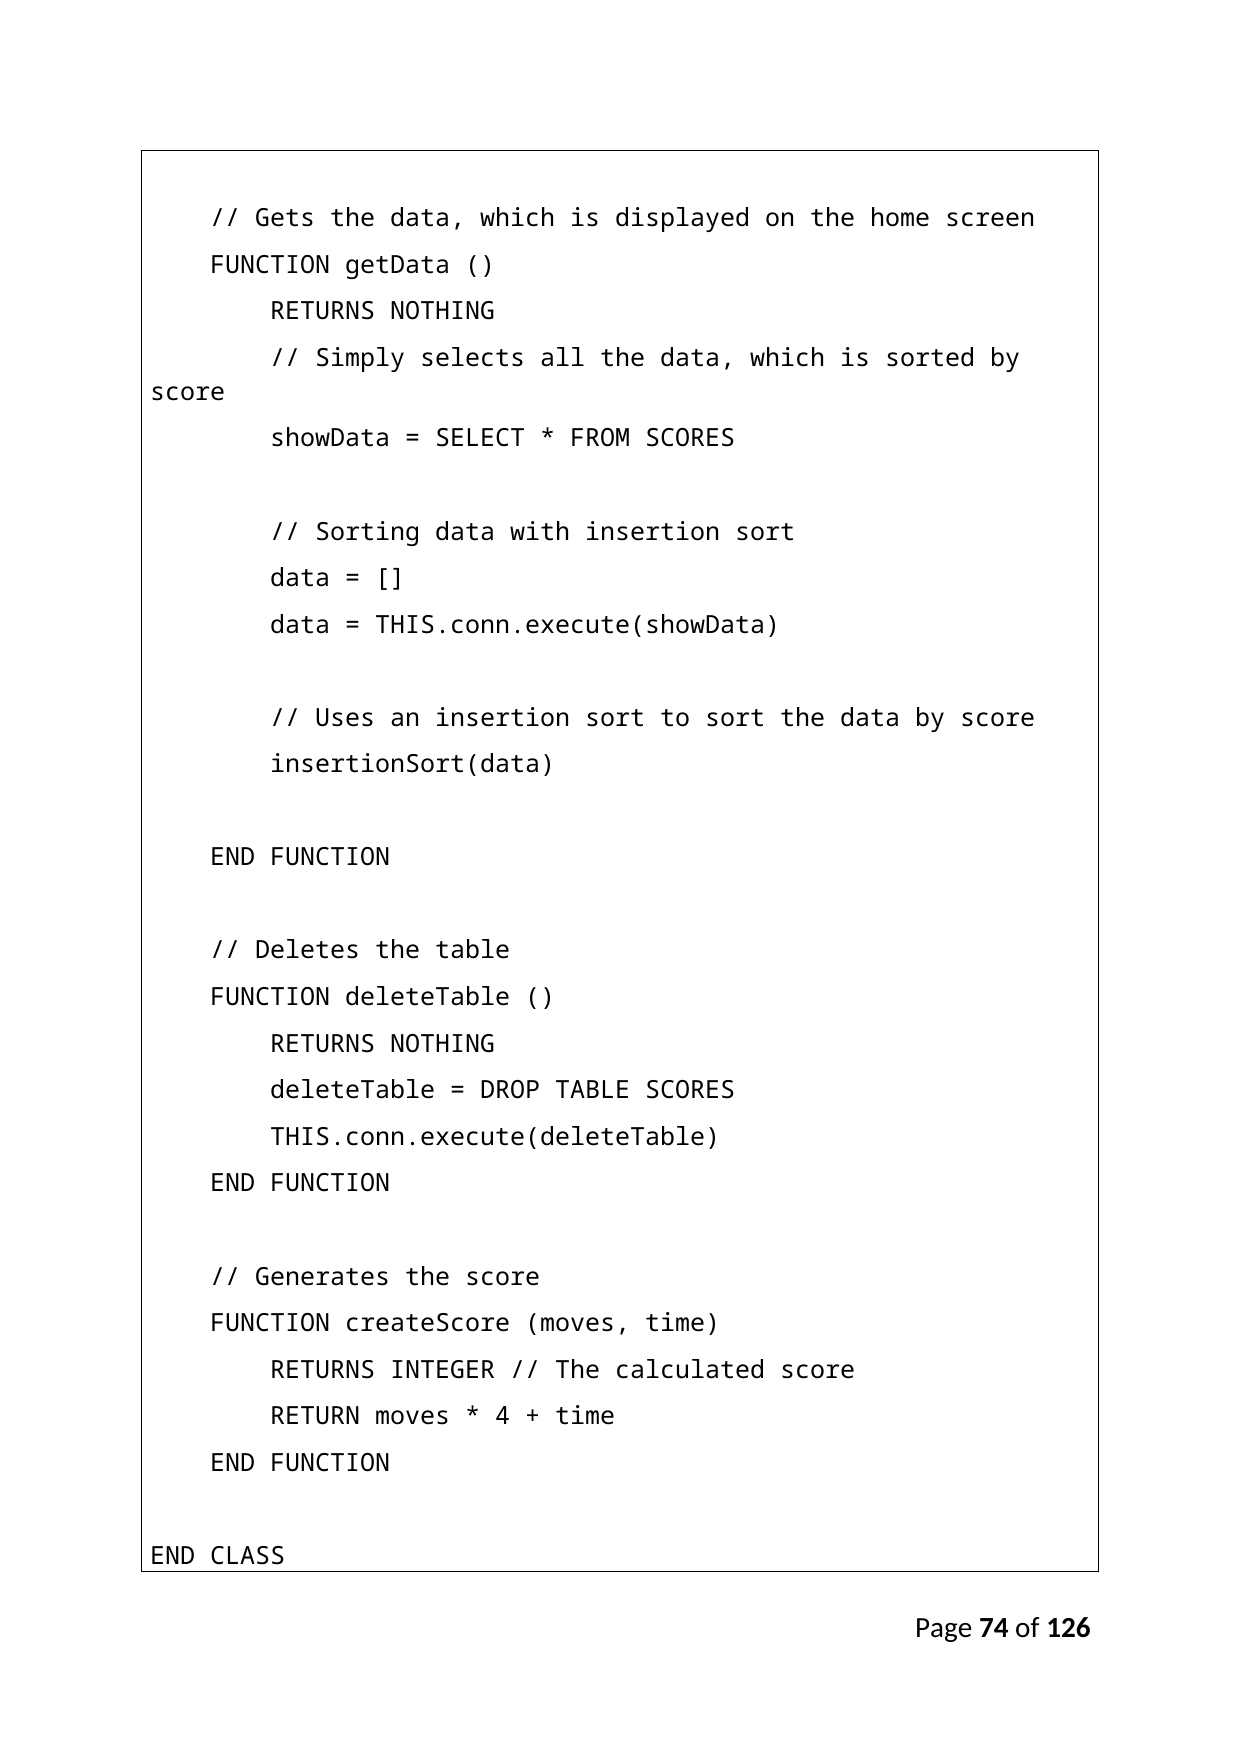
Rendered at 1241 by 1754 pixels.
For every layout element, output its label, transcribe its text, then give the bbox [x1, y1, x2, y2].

text FUNCTION createScore (moves, time) [142, 1302, 1098, 1339]
text data = THIS.conn.execute(showData) [142, 603, 1098, 640]
text showData = SELECT * FROM SCORES [142, 417, 1098, 454]
text FUNCTION deleteTable () [142, 976, 1098, 1013]
text RETURN moves * 4 + time [142, 1395, 1098, 1432]
text THIS.conn.execute(deleteTable) [142, 1115, 1098, 1152]
text data = [] [142, 557, 1098, 594]
text // Gets the data, which is displayed on the home screen [142, 197, 1098, 234]
text RETURNS NOTHING [142, 290, 1098, 327]
text // Uses an insertion sort to sort the data by score [142, 696, 1098, 733]
text deleteTable = DROP TABLE SCORES [142, 1069, 1098, 1106]
text END FUNCTION [142, 1441, 1098, 1478]
text // Deletes the table [142, 929, 1098, 966]
text // Generates the score [142, 1255, 1098, 1292]
text END CLASS [142, 1534, 1098, 1571]
text FUNCTION getData () [142, 243, 1098, 280]
text // Simply selects all the data, which is sorted by score [142, 336, 1098, 407]
text END FUNCTION [142, 836, 1098, 873]
text END FUNCTION [142, 1162, 1098, 1199]
text RETURNS INTEGER // The calculated score [142, 1348, 1098, 1385]
text RETURNS NOTHING [142, 1022, 1098, 1059]
text insertionSort(data) [142, 743, 1098, 780]
text // Sorting data with insertion sort [142, 510, 1098, 547]
